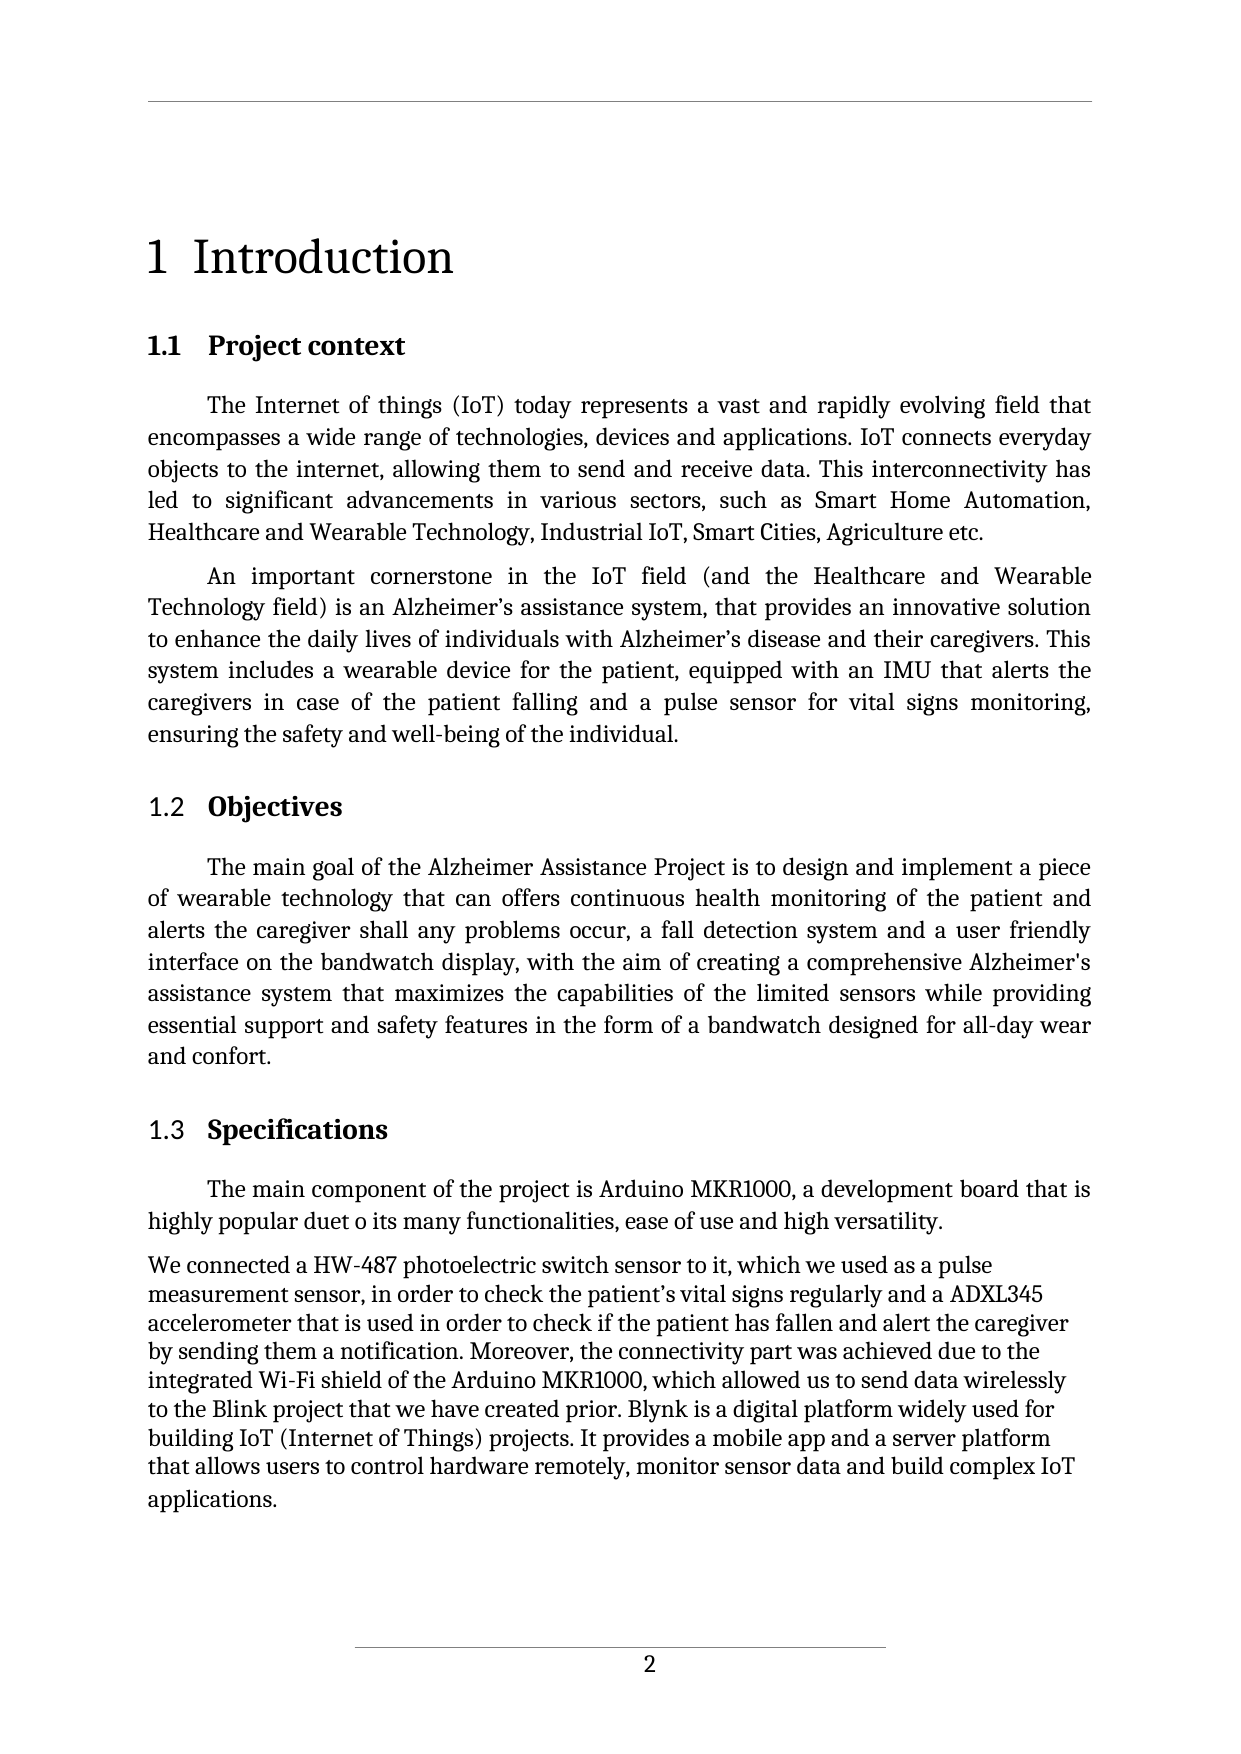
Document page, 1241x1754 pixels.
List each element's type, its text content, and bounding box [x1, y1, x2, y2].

subtitle Objectives [148, 788, 1092, 824]
subtitle Specifications [148, 1111, 1092, 1147]
text The Internet of things (IoT) today represents a vast and rapidly evolving field that encompasses a wide range of technologies, devices and applications. IoT connects everyday objects to the internet, allowing them to send and receive data. This interconnectivity has led to significant advancements in various sectors, such as Smart Home Automation, Healthcare and Wearable Technology, Industrial IoT, Smart Cities, Agriculture etc. [148, 391, 1092, 546]
text We connected a HW-487 photoelectric switch sensor to it, which we used as a pulse measurement sensor, in order to check the patient’s vital signs regularly and a ADXL345 accelerometer that is used in order to check if the patient has fallen and alert the caregiver by sending them a notification. Moreover, the connectivity part was achieved due to the integrated Wi-Fi shield of the Arduino MKR1000, which allowed us to send data wirelessly to the Blink project that we have created prior. Blynk is a digital platform widely used for building IoT (Internet of Things) projects. It provides a mobile app and a server platform that allows users to control hardware remotely, monitor sensor data and build complex IoT applications. [148, 1251, 1092, 1515]
text The main goal of the Alzheimer Assistance Project is to design and implement a piece of wearable technology that can offers continuous health monitoring of the patient and alerts the caregiver shall any problems occur, a fall detection system and a user friendly interface on the bandwatch display, with the aim of creating a comprehensive Alzheimer's assistance system that maximizes the capabilities of the limited sensors while providing essential support and safety features in the form of a bandwatch designed for all-day wear and confort. [148, 853, 1092, 1071]
subtitle Project context [148, 329, 1092, 363]
text An important cornerstone in the IoT field (and the Healthcare and Wearable Technology field) is an Alzheimer’s assistance system, that provides an innovative solution to enhance the daily lives of individuals with Alzheimer’s disease and their caregivers. This system includes a wearable device for the patient, equipped with an IMU that alerts the caregivers in case of the patient falling and a pulse sensor for vital signs monitoring, ensuring the safety and well-being of the individual. [148, 562, 1092, 748]
text The main component of the project is Arduino MKR1000, a development board that is highly popular duet o its many functionalities, ease of use and high versatility. [148, 1175, 1092, 1236]
subtitle Introduction [148, 229, 1092, 286]
